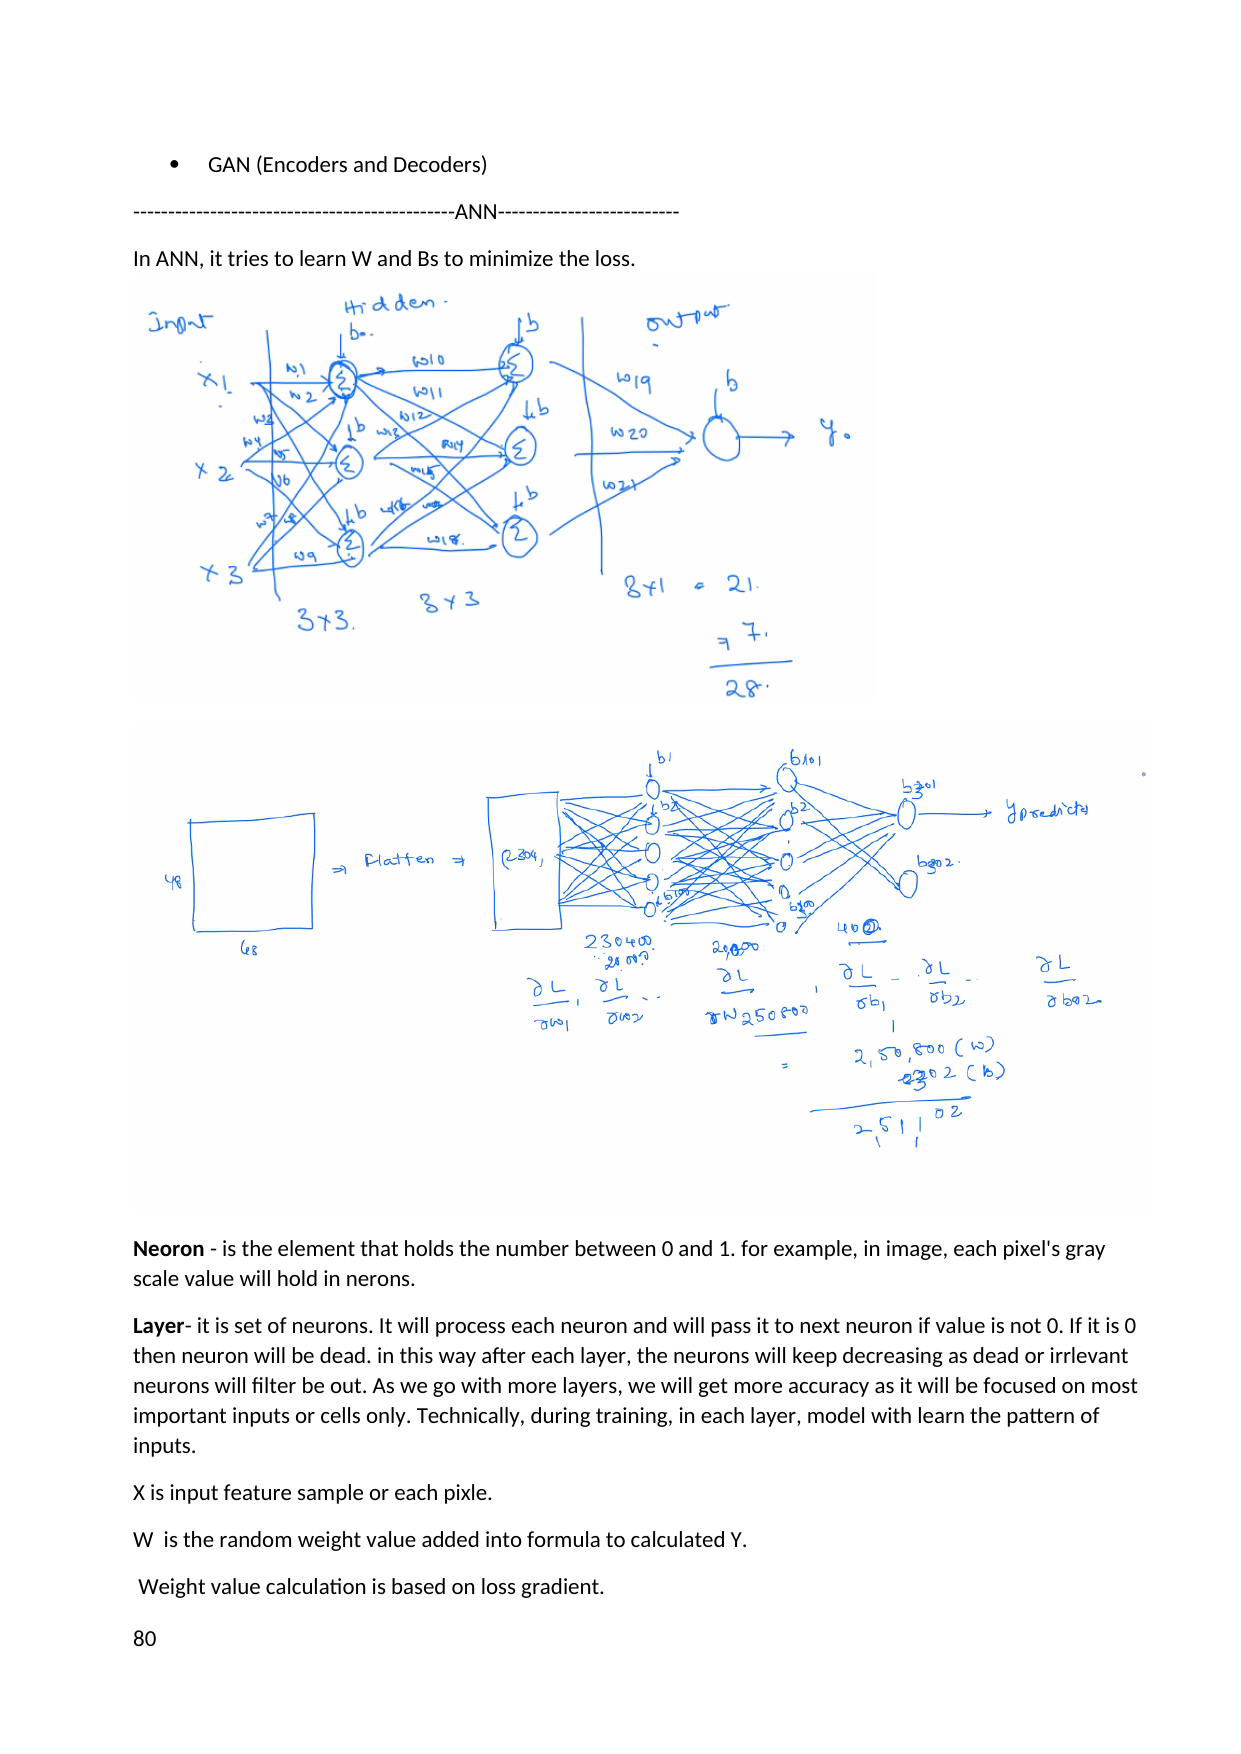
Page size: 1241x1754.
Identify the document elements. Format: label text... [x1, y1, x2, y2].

picture [132, 721, 1152, 1215]
text ----------------------------------------------ANN-------------------------- [133, 197, 1152, 225]
picture [132, 273, 877, 702]
text Neoron - is the element that holds the number between 0 and 1. for example, in image, each pixel's gray scale value will hold in nerons. [133, 1234, 1152, 1292]
text X is input feature sample or each pixle. [133, 1478, 1152, 1506]
text W is the random weight value added into formula to calculated Y. [133, 1525, 1152, 1553]
list GAN (Encoders and Decoders) [170, 150, 1152, 178]
text Layer- it is set of neurons. It will process each neuron and will pass it to next neuron if value is not 0. If it is 0 then neuron will be dead. in this way after each layer, the neurons will keep decreasing as dead or irrlevant neurons will filter be out. As we go with more layers, we will get more accuracy as it will be focused on most important inputs or cells only. Technically, during training, in each layer, model with learn the pattern of inputs. [133, 1311, 1152, 1459]
text Weight value calculation is based on loss gradient. [133, 1572, 1152, 1600]
